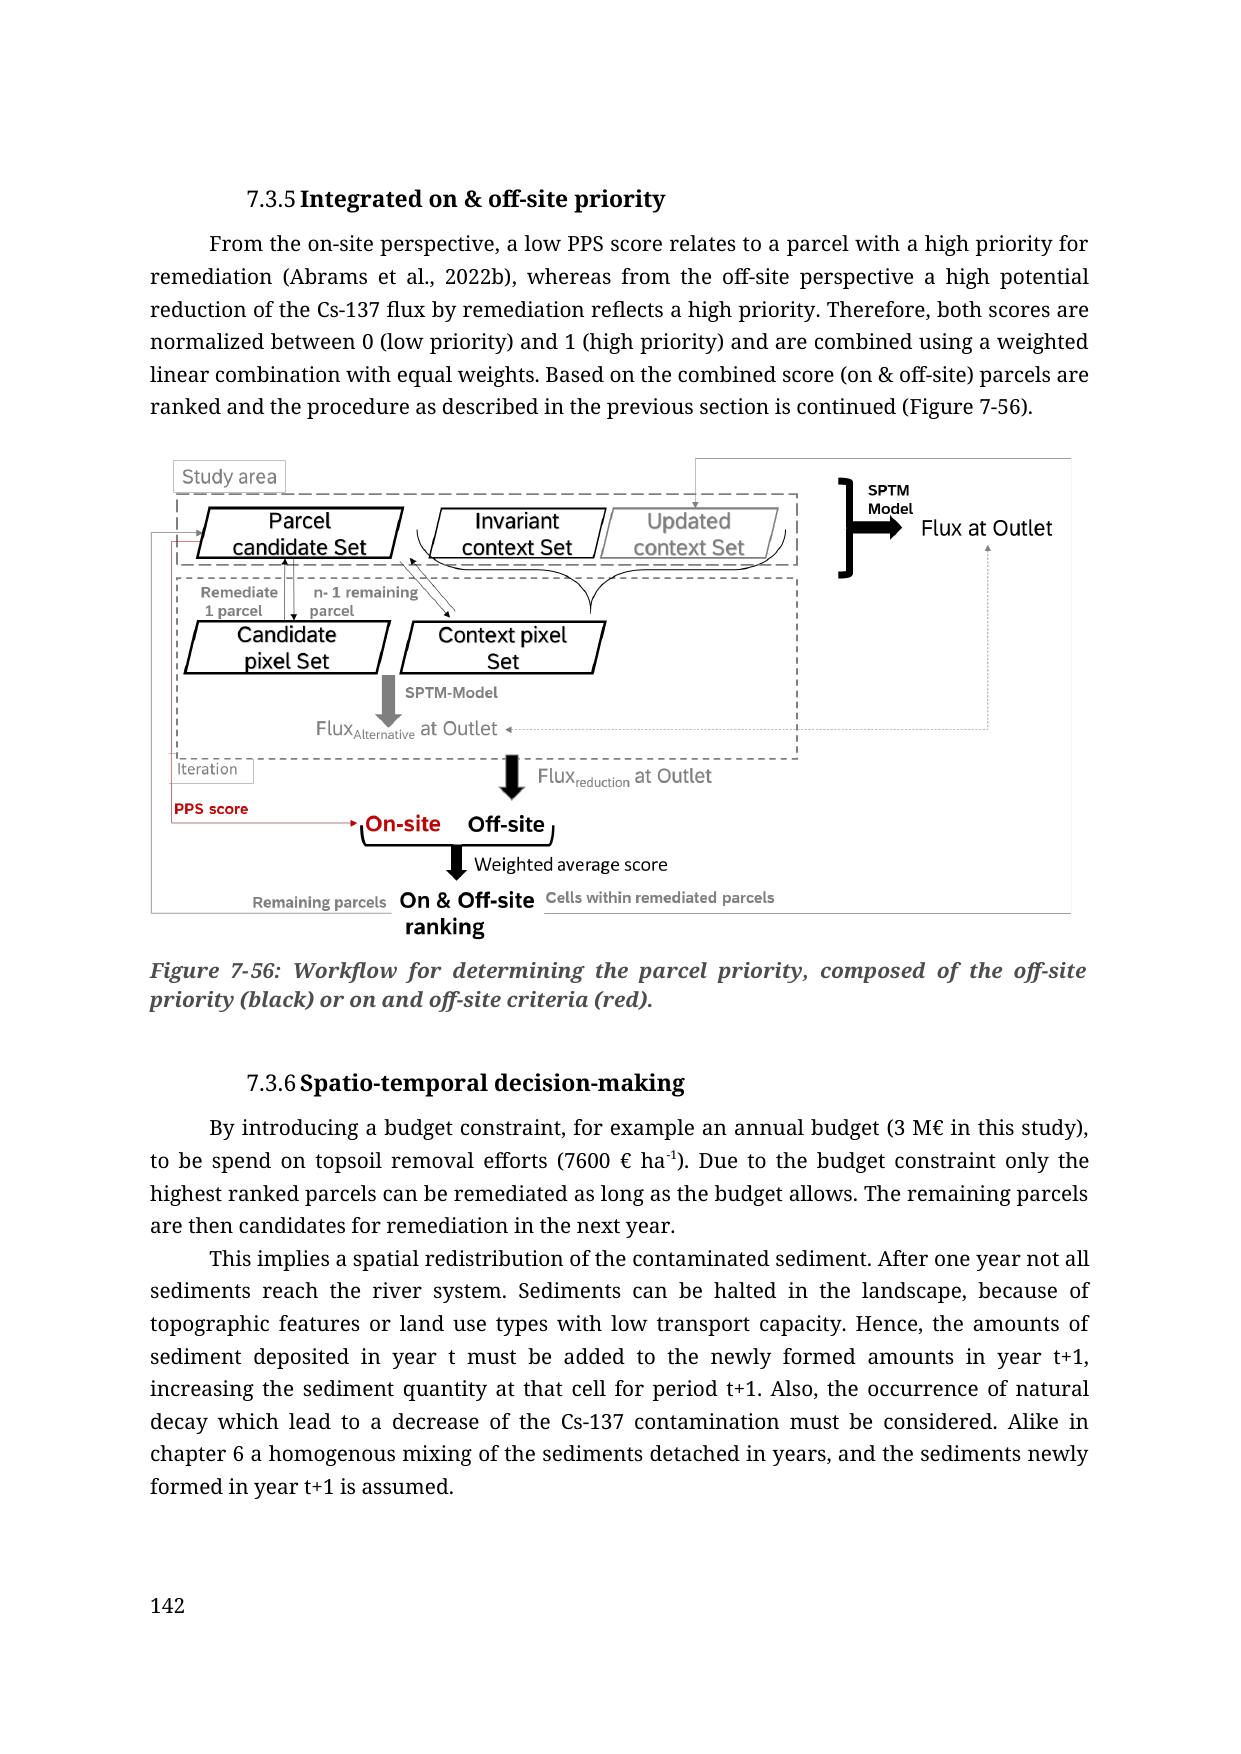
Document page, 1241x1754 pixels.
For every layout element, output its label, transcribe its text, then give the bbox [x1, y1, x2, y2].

subtitle Spatio-temporal decision-making [187, 1067, 1090, 1098]
subtitle Integrated on & off-site priority [187, 183, 1090, 214]
picture [150, 457, 1072, 953]
text By introducing a budget constraint, for example an annual budget (3 M€ in this study), to be spend on topsoil removal efforts (7600 € ha-1). Due to the budget constraint only the highest ranked parcels can be remediated as long as the budget allows. The remaining parcels are then candidates for remediation in the next year. [150, 1113, 1090, 1240]
text This implies a spatial redistribution of the contaminated sediment. After one year not all sediments reach the river system. Sediments can be halted in the landscape, because of topographic features or land use types with low transport capacity. Hence, the amounts of sediment deposited in year t must be added to the newly formed amounts in year t+1, increasing the sediment quantity at that cell for period t+1. Also, the occurrence of natural decay which lead to a decrease of the Cs-137 contamination must be considered. Alike in chapter 6 a homogenous mixing of the sediments detached in years, and the sediments newly formed in year t+1 is assumed. [150, 1244, 1090, 1501]
